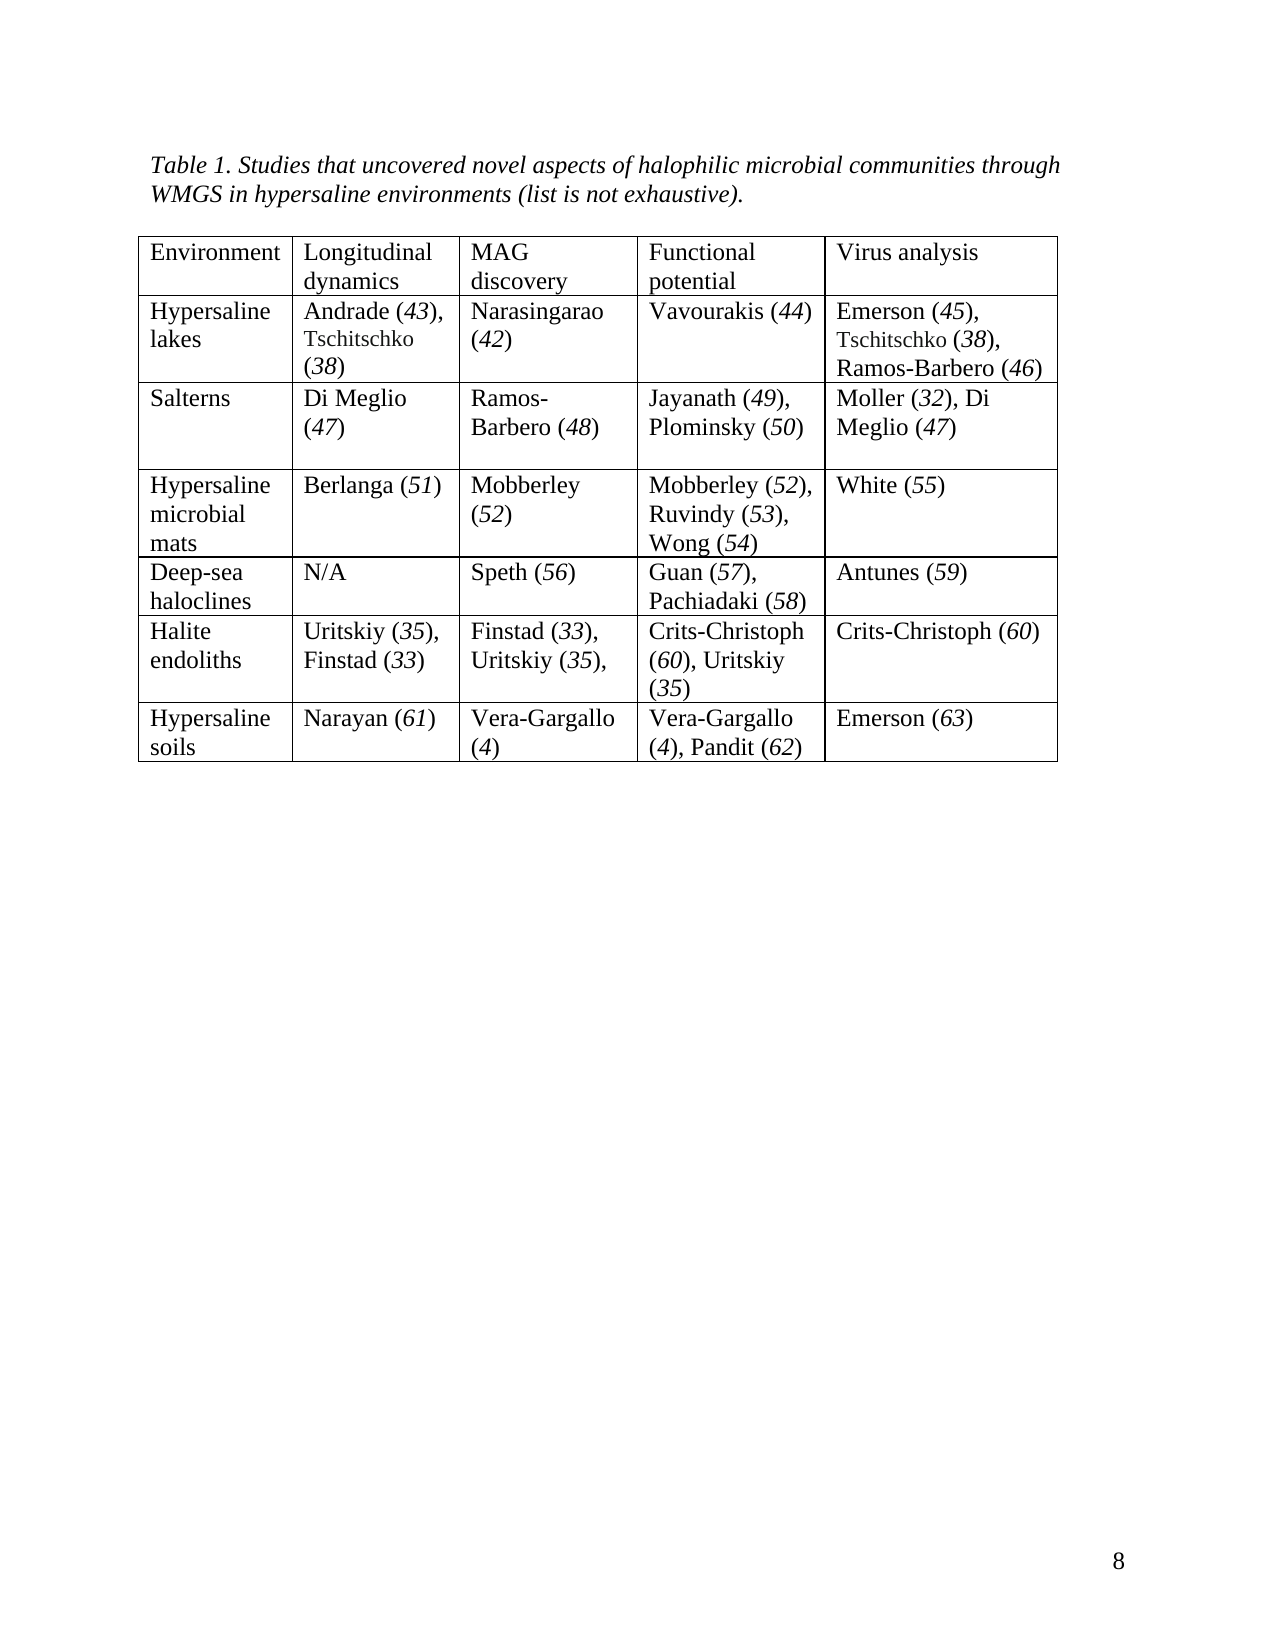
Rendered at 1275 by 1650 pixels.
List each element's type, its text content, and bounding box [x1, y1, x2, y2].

table_cell Vavourakis (44) [638, 296, 824, 382]
table_cell Jayanath (49), Plominsky (50) [638, 383, 824, 469]
table_cell Salterns [139, 383, 292, 469]
table_cell Emerson (45), Tschitschko (38), Ramos-Barbero (46) [826, 296, 1057, 382]
table_cell Finstad (33), Uritskiy (35), [460, 616, 637, 702]
table_cell N/A [293, 558, 459, 615]
table_header Functional potential [638, 237, 824, 295]
table_cell Mobberley (52), Ruvindy (53), Wong (54) [638, 470, 824, 556]
table_cell Andrade (43), Tschitschko (38) [293, 296, 459, 382]
table_cell Narayan (61) [293, 703, 459, 761]
table_cell Vera-Gargallo (4) [460, 703, 637, 761]
table_cell Deep-sea haloclines [139, 558, 292, 615]
table_cell Di Meglio (47) [293, 383, 459, 469]
table_cell Uritskiy (35), Finstad (33) [293, 616, 459, 702]
table_cell Crits-Christoph (60) [826, 616, 1057, 702]
table_cell Vera-Gargallo (4), Pandit (62) [638, 703, 824, 761]
table_cell Hypersaline soils [139, 703, 292, 761]
table_cell Halite endoliths [139, 616, 292, 702]
table_cell Berlanga (51) [293, 470, 459, 556]
table_cell Narasingarao (42) [460, 296, 637, 382]
table_cell Hypersaline lakes [139, 296, 292, 382]
table_cell Antunes (59) [826, 558, 1057, 615]
table_cell Emerson (63) [826, 703, 1057, 761]
table_cell Crits-Christoph (60), Uritskiy (35) [638, 616, 824, 702]
table_header Environment [139, 237, 292, 295]
table_header Virus analysis [826, 237, 1057, 295]
table_cell Speth (56) [460, 558, 637, 615]
table_cell Guan (57), Pachiadaki (58) [638, 558, 824, 615]
table_header Longitudinal dynamics [293, 237, 459, 295]
table_cell Hypersaline microbial mats [139, 470, 292, 556]
table_cell Mobberley (52) [460, 470, 637, 556]
table_header MAG discovery [460, 237, 637, 295]
table_cell Moller (32), Di Meglio (47) [826, 383, 1057, 469]
table_cell White (55) [826, 470, 1057, 556]
text Table 1. Studies that uncovered novel aspects of halophilic microbial communities through WMGS in hypersaline environments (list is not exhaustive). [150, 150, 1125, 207]
table_cell Ramos-Barbero (48) [460, 383, 637, 469]
